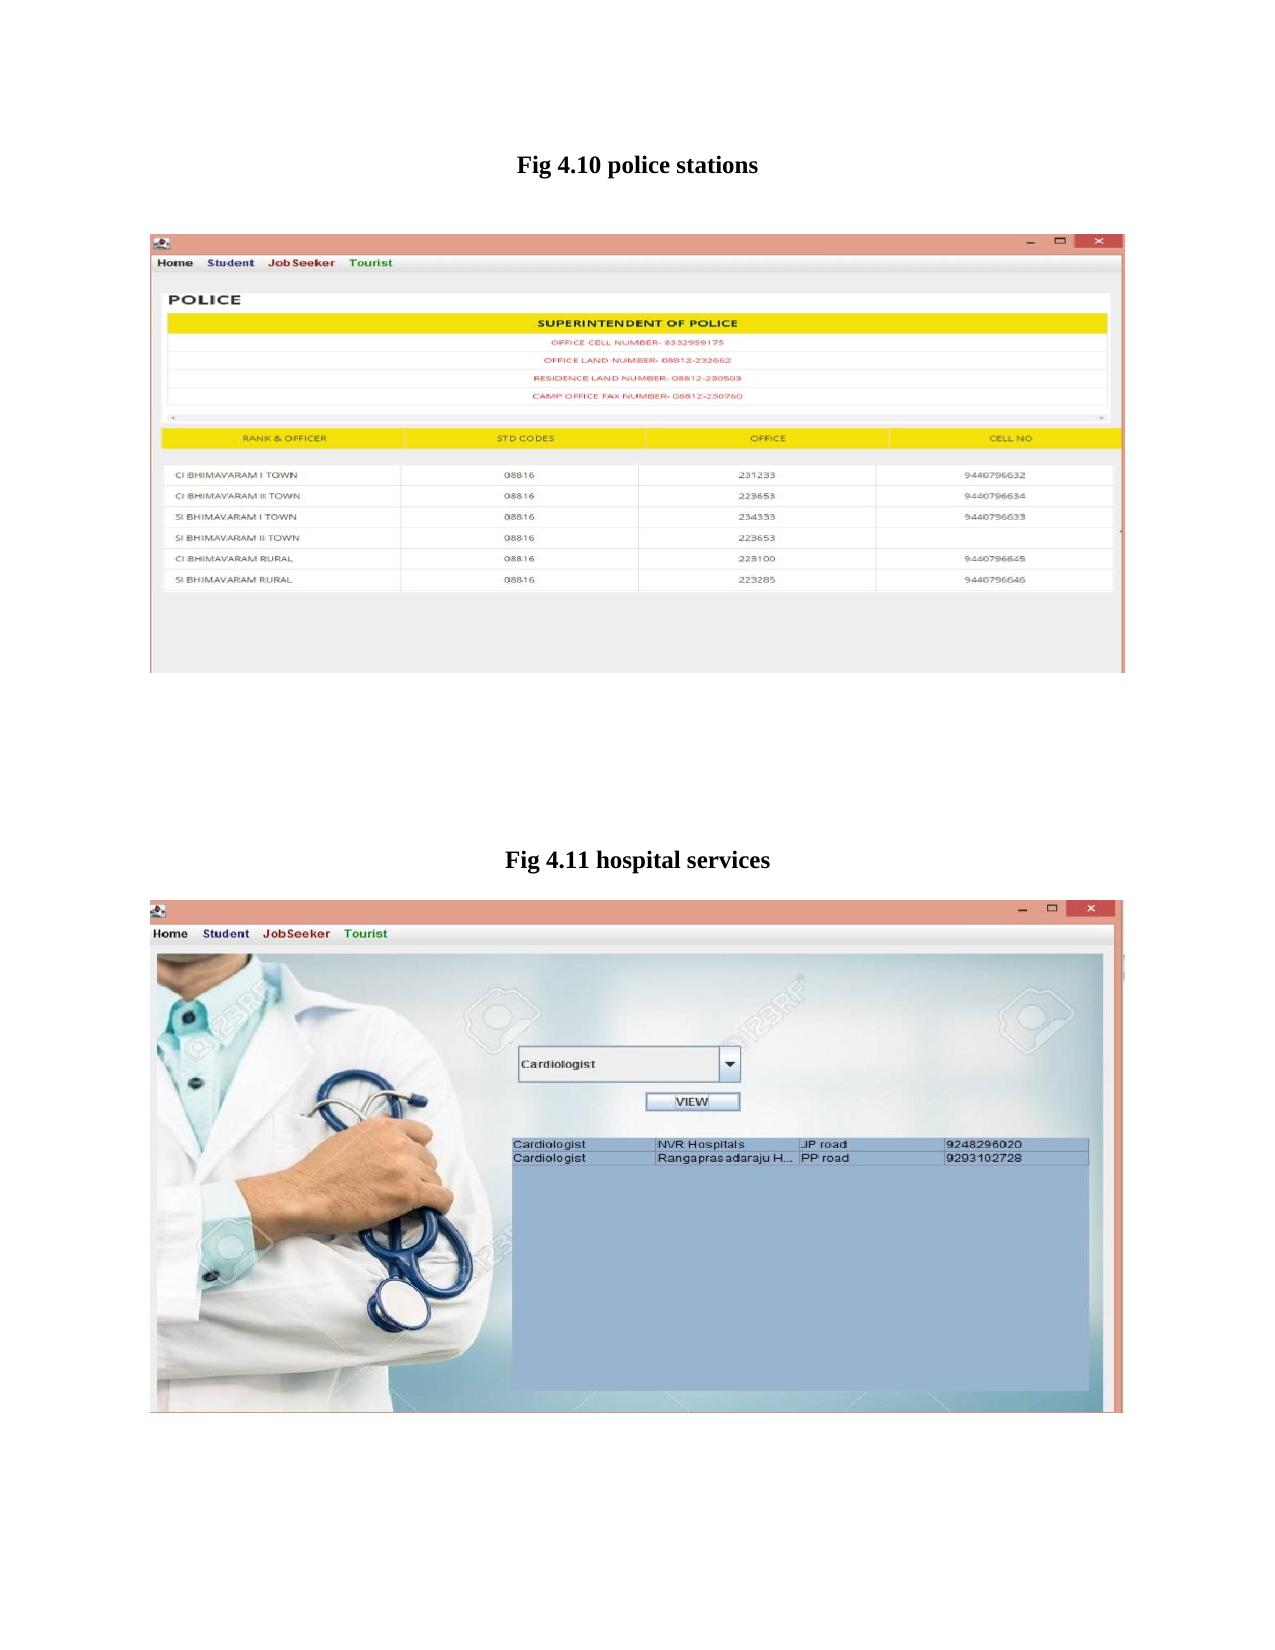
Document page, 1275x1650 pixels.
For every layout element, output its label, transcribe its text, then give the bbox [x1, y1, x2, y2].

text Fig 4.10 police stations [150, 150, 1125, 179]
picture [150, 234, 1125, 673]
picture [150, 900, 1125, 1413]
text Fig 4.11 hospital services [150, 845, 1125, 874]
